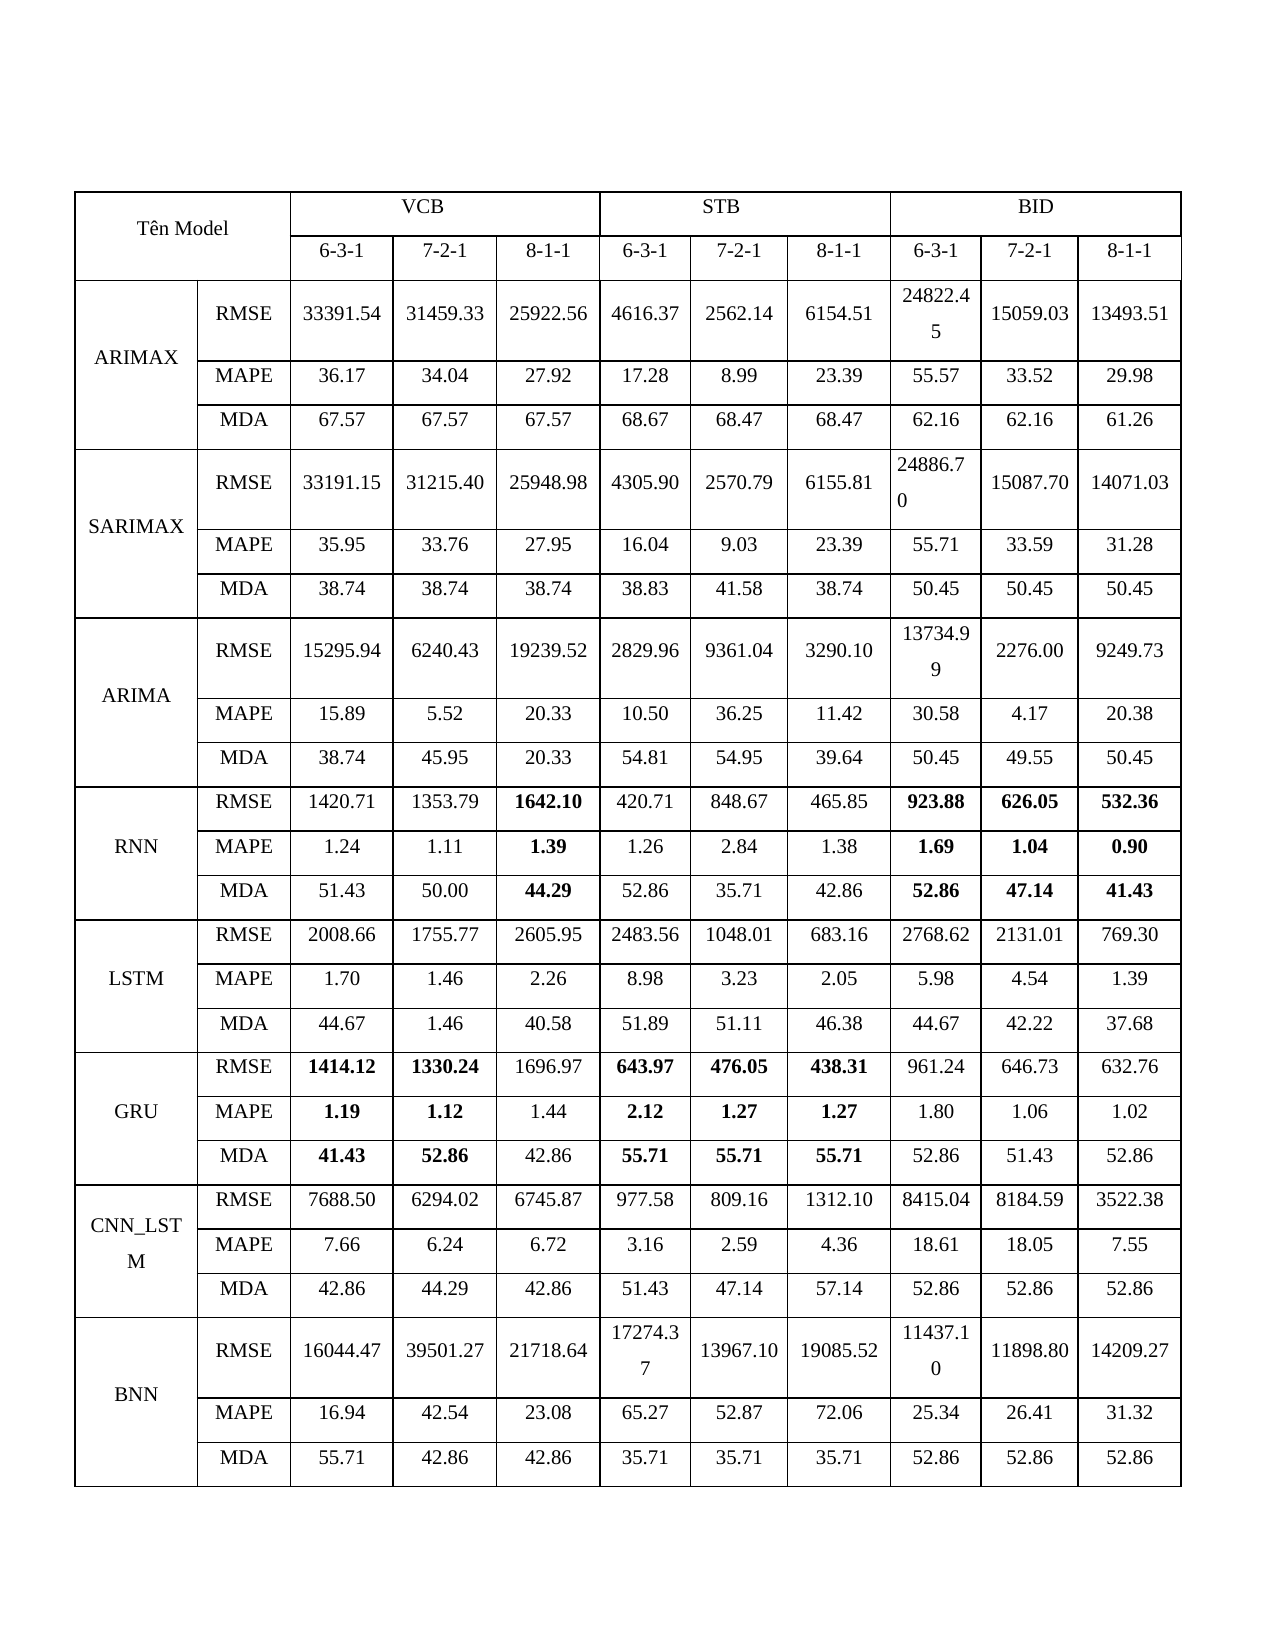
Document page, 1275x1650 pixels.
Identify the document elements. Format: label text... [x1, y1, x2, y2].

table_cell 31459.33 [394, 281, 496, 360]
table_cell MAPE [198, 965, 290, 1007]
table_cell 31.28 [1079, 530, 1180, 573]
table_cell 50.00 [394, 876, 496, 919]
table_cell 2483.56 [601, 921, 690, 963]
table_cell 20.33 [497, 743, 599, 786]
table_cell 809.16 [691, 1186, 787, 1228]
table_cell 11.42 [788, 699, 890, 742]
table_cell 7688.50 [291, 1186, 392, 1228]
table_cell 33.59 [982, 530, 1077, 573]
table_cell 465.85 [788, 788, 890, 830]
table_cell 41.58 [691, 575, 787, 617]
table_cell 20.33 [497, 699, 599, 742]
table_cell 8184.59 [982, 1186, 1077, 1228]
table_cell 23.39 [788, 530, 890, 573]
table_cell 1048.01 [691, 921, 787, 963]
table_cell 52.86 [982, 1274, 1077, 1317]
table_cell 42.86 [291, 1274, 392, 1317]
table_cell 6240.43 [394, 619, 496, 698]
table_cell 4.36 [788, 1230, 890, 1273]
table_cell 50.45 [891, 743, 980, 786]
table_cell 626.05 [982, 788, 1077, 830]
table_cell 1.26 [601, 832, 690, 875]
table_cell 15.89 [291, 699, 392, 742]
table_cell 420.71 [601, 788, 690, 830]
table_cell 1312.10 [788, 1186, 890, 1228]
table_cell 6-3-1 [291, 237, 392, 279]
table_cell 55.71 [601, 1141, 690, 1184]
table_cell 55.57 [891, 362, 980, 404]
table_cell 72.06 [788, 1399, 890, 1441]
table_cell RMSE [198, 450, 290, 529]
table_cell 4305.90 [601, 450, 690, 529]
table_cell 35.71 [788, 1443, 890, 1486]
table_cell 6154.51 [788, 281, 890, 360]
table_header Tên Model [76, 193, 290, 279]
table_cell 4.54 [982, 965, 1077, 1007]
table_cell 33191.15 [291, 450, 392, 529]
table_cell 14209.27 [1079, 1318, 1180, 1397]
table_cell SARIMAX [76, 450, 197, 617]
table_cell 2768.62 [891, 921, 980, 963]
table_cell MDA [198, 1443, 290, 1486]
table_cell 961.24 [891, 1053, 980, 1096]
table_cell 1.46 [394, 1009, 496, 1052]
table_cell MDA [198, 1141, 290, 1184]
table_cell 23.08 [497, 1399, 599, 1441]
table_cell 18.05 [982, 1230, 1077, 1273]
table_cell 0.90 [1079, 832, 1180, 875]
table_cell 44.29 [497, 876, 599, 919]
table_cell 38.74 [497, 575, 599, 617]
table_cell 3522.38 [1079, 1186, 1180, 1228]
table_cell RNN [76, 788, 197, 919]
table_cell 6-3-1 [891, 237, 980, 279]
table_cell 1.46 [394, 965, 496, 1007]
table_cell 13493.51 [1079, 281, 1180, 360]
table_cell 1755.77 [394, 921, 496, 963]
table_cell 41.43 [1079, 876, 1180, 919]
table_cell RMSE [198, 1318, 290, 1397]
table_cell 11437.10 [891, 1318, 980, 1397]
table_cell 3.16 [601, 1230, 690, 1273]
table_cell 31.32 [1079, 1399, 1180, 1441]
table_header STB [601, 193, 890, 235]
table_cell 20.38 [1079, 699, 1180, 742]
table_cell 37.68 [1079, 1009, 1180, 1052]
table_cell 40.58 [497, 1009, 599, 1052]
table_cell 50.45 [891, 575, 980, 617]
table_cell 38.74 [291, 575, 392, 617]
table_cell 2570.79 [691, 450, 787, 529]
table_cell 35.95 [291, 530, 392, 573]
table_cell 1.12 [394, 1097, 496, 1140]
table_cell 47.14 [691, 1274, 787, 1317]
table_cell 42.22 [982, 1009, 1077, 1052]
table_cell RMSE [198, 281, 290, 360]
table_cell 25.34 [891, 1399, 980, 1441]
table_cell 39.64 [788, 743, 890, 786]
table_cell MDA [198, 406, 290, 448]
table_cell ARIMA [76, 619, 197, 786]
table_cell 1353.79 [394, 788, 496, 830]
table_cell 35.71 [691, 1443, 787, 1486]
table_cell 977.58 [601, 1186, 690, 1228]
table_cell 923.88 [891, 788, 980, 830]
table_cell 36.25 [691, 699, 787, 742]
table_cell 1.19 [291, 1097, 392, 1140]
table_cell MAPE [198, 1230, 290, 1273]
table_cell 23.39 [788, 362, 890, 404]
table_cell 17274.37 [601, 1318, 690, 1397]
table_cell 6155.81 [788, 450, 890, 529]
table_cell 61.26 [1079, 406, 1180, 448]
table_cell 9361.04 [691, 619, 787, 698]
table_cell 52.86 [982, 1443, 1077, 1486]
table_cell 13967.10 [691, 1318, 787, 1397]
table_cell 52.86 [601, 876, 690, 919]
table_cell RMSE [198, 619, 290, 698]
table_cell 31215.40 [394, 450, 496, 529]
table_cell 24822.45 [891, 281, 980, 360]
table_cell 8-1-1 [1079, 237, 1181, 279]
table_cell 50.45 [1079, 575, 1180, 617]
table_cell 9.03 [691, 530, 787, 573]
table_cell 38.74 [291, 743, 392, 786]
table_cell 24886.70 [891, 450, 980, 529]
table_cell 49.55 [982, 743, 1077, 786]
table_cell 7-2-1 [394, 237, 496, 279]
table_cell 29.98 [1079, 362, 1180, 404]
table_cell RMSE [198, 1053, 290, 1096]
table_cell MAPE [198, 699, 290, 742]
table_cell 1414.12 [291, 1053, 392, 1096]
table_cell 67.57 [394, 406, 496, 448]
table_cell 7-2-1 [982, 237, 1077, 279]
table_cell MAPE [198, 1097, 290, 1140]
table_cell 476.05 [691, 1053, 787, 1096]
table_cell 1.70 [291, 965, 392, 1007]
table_cell 1.38 [788, 832, 890, 875]
table_cell 1696.97 [497, 1053, 599, 1096]
table_cell MAPE [198, 1399, 290, 1441]
table_cell 8-1-1 [788, 237, 890, 279]
table_cell 51.11 [691, 1009, 787, 1052]
table_cell 42.86 [497, 1443, 599, 1486]
table_cell 2.59 [691, 1230, 787, 1273]
table_cell BNN [76, 1318, 197, 1486]
table_cell 1.80 [891, 1097, 980, 1140]
table_cell 39501.27 [394, 1318, 496, 1397]
table_cell 52.86 [394, 1141, 496, 1184]
table_cell RMSE [198, 788, 290, 830]
table_cell 52.86 [1079, 1141, 1180, 1184]
table_cell 42.86 [497, 1274, 599, 1317]
table_cell 52.86 [891, 1274, 980, 1317]
table_cell 50.45 [982, 575, 1077, 617]
table_cell 1.04 [982, 832, 1077, 875]
table_cell 769.30 [1079, 921, 1180, 963]
table_cell 55.71 [691, 1141, 787, 1184]
table_cell 35.71 [601, 1443, 690, 1486]
table_cell 55.71 [788, 1141, 890, 1184]
table_cell 55.71 [891, 530, 980, 573]
table_cell 1.06 [982, 1097, 1077, 1140]
table_cell MDA [198, 1274, 290, 1317]
table_cell 62.16 [982, 406, 1077, 448]
table_cell MDA [198, 575, 290, 617]
table_cell 1330.24 [394, 1053, 496, 1096]
table_cell 44.29 [394, 1274, 496, 1317]
table_cell 6745.87 [497, 1186, 599, 1228]
table_cell MDA [198, 876, 290, 919]
table_cell 42.86 [788, 876, 890, 919]
table_cell 16.04 [601, 530, 690, 573]
table_cell 68.67 [601, 406, 690, 448]
table_cell 16.94 [291, 1399, 392, 1441]
table_cell 45.95 [394, 743, 496, 786]
table_cell 438.31 [788, 1053, 890, 1096]
table_cell MDA [198, 1009, 290, 1052]
table_cell 10.50 [601, 699, 690, 742]
table_cell 42.54 [394, 1399, 496, 1441]
table_cell 57.14 [788, 1274, 890, 1317]
table_cell 36.17 [291, 362, 392, 404]
table_cell 2.12 [601, 1097, 690, 1140]
table_cell 3.23 [691, 965, 787, 1007]
table_cell 1.11 [394, 832, 496, 875]
table_cell RMSE [198, 921, 290, 963]
table_cell 2.26 [497, 965, 599, 1007]
table_cell 13734.99 [891, 619, 980, 698]
table_cell 55.71 [291, 1443, 392, 1486]
table_cell 51.89 [601, 1009, 690, 1052]
table_cell 1642.10 [497, 788, 599, 830]
table_cell 52.87 [691, 1399, 787, 1441]
table_cell 1.27 [691, 1097, 787, 1140]
table_cell 26.41 [982, 1399, 1077, 1441]
table_cell 67.57 [291, 406, 392, 448]
table_cell 14071.03 [1079, 450, 1180, 529]
table_cell 25948.98 [497, 450, 599, 529]
table_cell 52.86 [891, 1443, 980, 1486]
table_cell 33.52 [982, 362, 1077, 404]
table_cell 11898.80 [982, 1318, 1077, 1397]
table_cell 646.73 [982, 1053, 1077, 1096]
table_cell 15087.70 [982, 450, 1077, 529]
table_cell 19239.52 [497, 619, 599, 698]
table_cell 51.43 [982, 1141, 1077, 1184]
table_cell LSTM [76, 921, 197, 1052]
table_cell 19085.52 [788, 1318, 890, 1397]
table_cell 51.43 [601, 1274, 690, 1317]
table_cell 2829.96 [601, 619, 690, 698]
table_cell 16044.47 [291, 1318, 392, 1397]
table_cell 4616.37 [601, 281, 690, 360]
table_cell 1420.71 [291, 788, 392, 830]
table_cell 6294.02 [394, 1186, 496, 1228]
table_cell MAPE [198, 362, 290, 404]
table_cell 1.24 [291, 832, 392, 875]
table_cell 4.17 [982, 699, 1077, 742]
table_cell MAPE [198, 832, 290, 875]
table_cell 683.16 [788, 921, 890, 963]
table_cell 1.27 [788, 1097, 890, 1140]
table_cell 8415.04 [891, 1186, 980, 1228]
table_cell MAPE [198, 530, 290, 573]
table_cell 68.47 [788, 406, 890, 448]
table_cell GRU [76, 1053, 197, 1184]
table_cell MDA [198, 743, 290, 786]
table_cell 2562.14 [691, 281, 787, 360]
table_cell 54.95 [691, 743, 787, 786]
table_cell 6.24 [394, 1230, 496, 1273]
table_cell 6-3-1 [600, 237, 690, 279]
table_cell 15295.94 [291, 619, 392, 698]
table_cell 5.52 [394, 699, 496, 742]
table_cell 33391.54 [291, 281, 392, 360]
table_cell 65.27 [601, 1399, 690, 1441]
table_cell 8.99 [691, 362, 787, 404]
table_cell 51.43 [291, 876, 392, 919]
table_cell 1.39 [1079, 965, 1180, 1007]
table_cell 1.02 [1079, 1097, 1180, 1140]
table_cell 2008.66 [291, 921, 392, 963]
table_header VCB [291, 193, 599, 235]
table_cell 18.61 [891, 1230, 980, 1273]
table_cell 643.97 [601, 1053, 690, 1096]
table_cell 7.66 [291, 1230, 392, 1273]
table_cell 8-1-1 [497, 237, 599, 279]
table_cell 50.45 [1079, 743, 1180, 786]
table_cell 532.36 [1079, 788, 1180, 830]
table_cell 5.98 [891, 965, 980, 1007]
table_cell 38.83 [601, 575, 690, 617]
table_cell 21718.64 [497, 1318, 599, 1397]
table_cell 2605.95 [497, 921, 599, 963]
table_cell 848.67 [691, 788, 787, 830]
table_cell 35.71 [691, 876, 787, 919]
table_cell 41.43 [291, 1141, 392, 1184]
table_cell 34.04 [394, 362, 496, 404]
table_cell 47.14 [982, 876, 1077, 919]
table_cell 7.55 [1079, 1230, 1180, 1273]
table_cell 62.16 [891, 406, 980, 448]
table_cell 1.44 [497, 1097, 599, 1140]
table_cell 7-2-1 [691, 237, 787, 279]
table_cell 2131.01 [982, 921, 1077, 963]
table_cell 38.74 [788, 575, 890, 617]
table_cell 44.67 [291, 1009, 392, 1052]
table_cell 2.05 [788, 965, 890, 1007]
table_cell 8.98 [601, 965, 690, 1007]
table_cell 1.39 [497, 832, 599, 875]
table_cell 17.28 [601, 362, 690, 404]
table_cell 54.81 [601, 743, 690, 786]
table_cell 27.95 [497, 530, 599, 573]
table_cell 42.86 [394, 1443, 496, 1486]
table_cell 68.47 [691, 406, 787, 448]
table_cell 30.58 [891, 699, 980, 742]
table_cell 1.69 [891, 832, 980, 875]
table_cell ARIMAX [76, 281, 197, 448]
table_cell 52.86 [891, 876, 980, 919]
table_cell 3290.10 [788, 619, 890, 698]
table_cell 15059.03 [982, 281, 1077, 360]
table_cell 2276.00 [982, 619, 1077, 698]
table_header BID [891, 193, 1180, 235]
table_cell 632.76 [1079, 1053, 1180, 1096]
table_cell 44.67 [891, 1009, 980, 1052]
table_cell 2.84 [691, 832, 787, 875]
table_cell 9249.73 [1079, 619, 1180, 698]
table_cell 33.76 [394, 530, 496, 573]
table_cell 42.86 [497, 1141, 599, 1184]
table_cell 52.86 [1079, 1274, 1180, 1317]
table_cell 46.38 [788, 1009, 890, 1052]
table_cell 67.57 [497, 406, 599, 448]
table_cell 27.92 [497, 362, 599, 404]
table_cell 52.86 [891, 1141, 980, 1184]
table_cell CNN_LSTM [76, 1186, 197, 1317]
table_cell 38.74 [394, 575, 496, 617]
table_cell 6.72 [497, 1230, 599, 1273]
table_cell RMSE [198, 1186, 290, 1228]
table_cell 25922.56 [497, 281, 599, 360]
table_cell 52.86 [1079, 1443, 1180, 1486]
